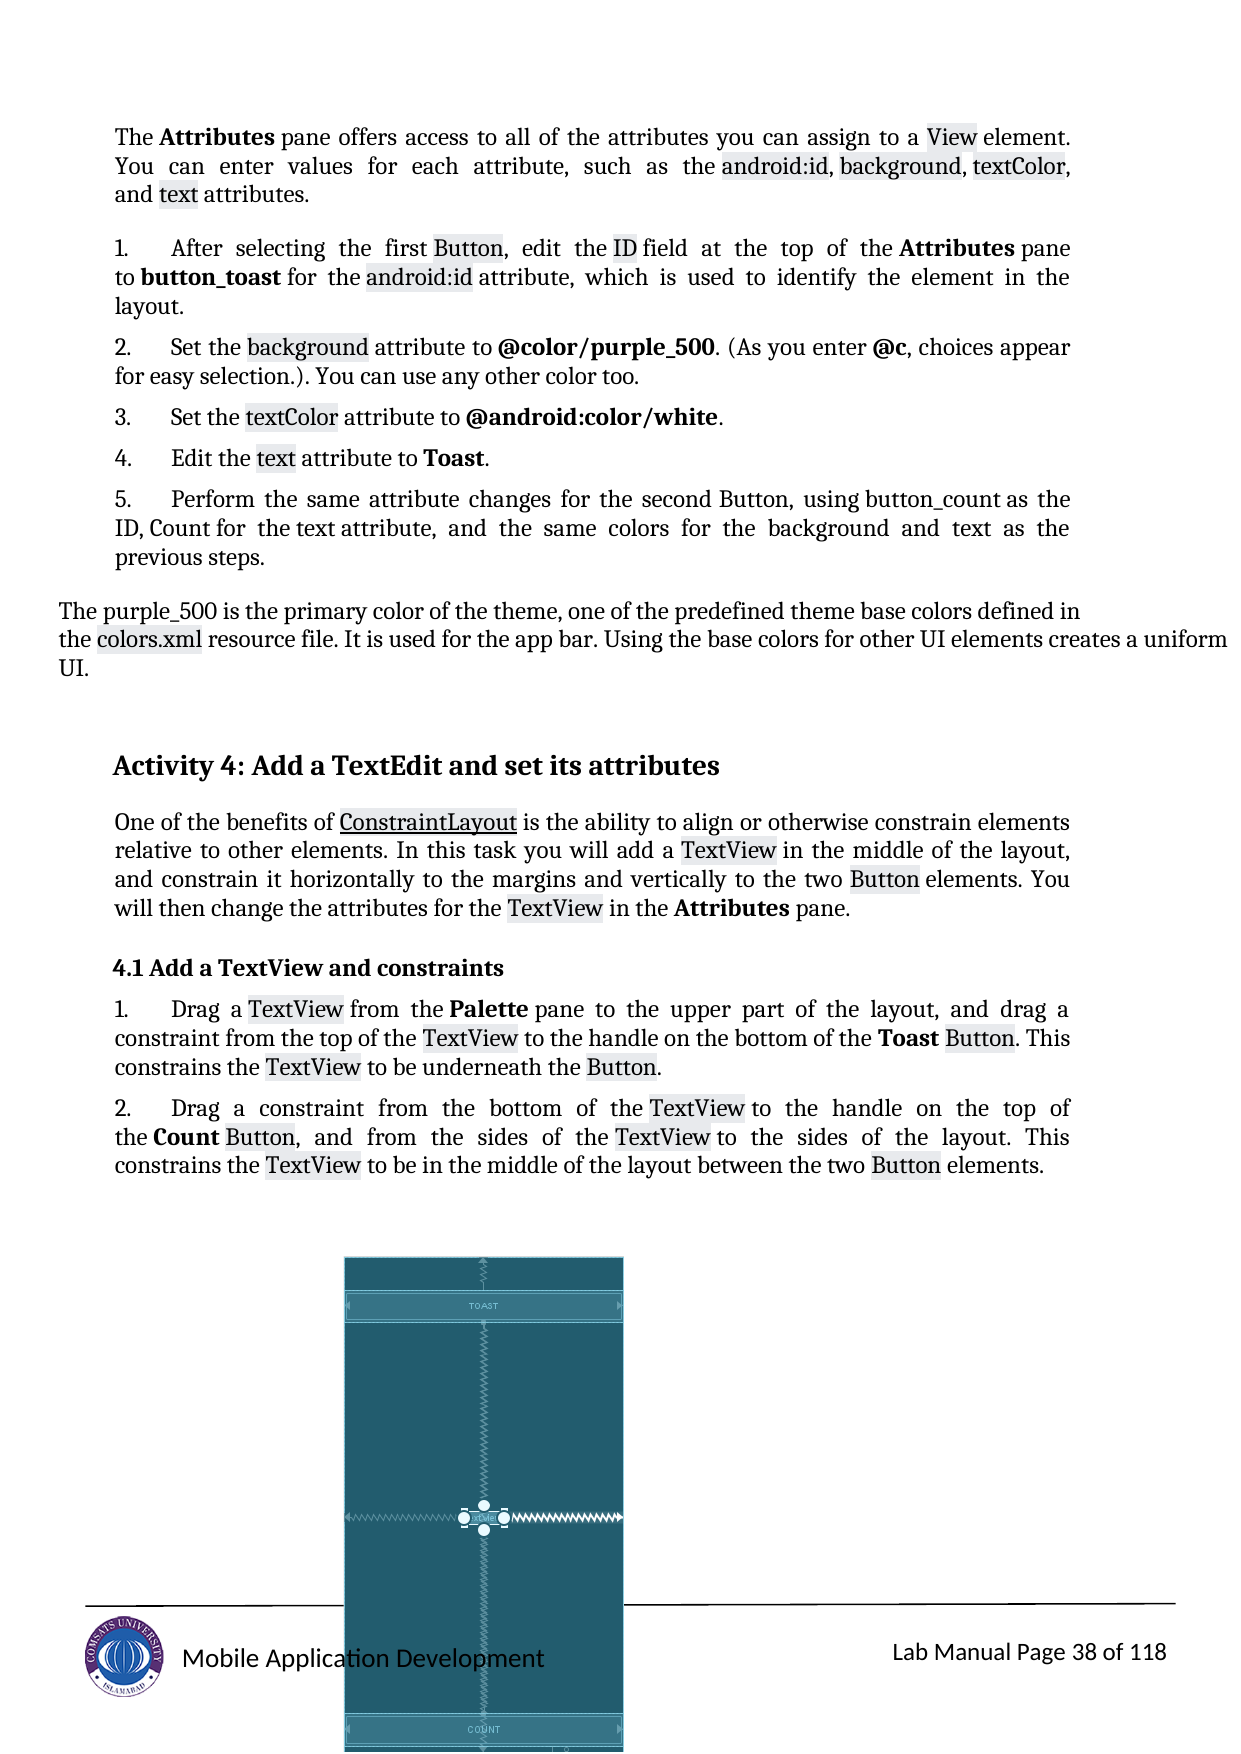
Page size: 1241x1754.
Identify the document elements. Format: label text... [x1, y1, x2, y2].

text The purple_500 is the primary color of the theme, one of the predefined theme base colors defined in the colors.xml resource file. It is used for the app bar. Using the base colors for other UI elements creates a uniform UI. [58, 597, 1240, 683]
subtitle Activity 4: Add a TextEdit and set its attributes [112, 749, 1240, 783]
picture [342, 1256, 624, 1750]
list Set the background attribute to @color/purple_500. (As you enter @c, choices appear for easy selection.). You can use any other color too. [114, 333, 1070, 390]
list Perform the same attribute changes for the second Button, using button_count as the ID, Count for the text attribute, and the same colors for the background and text as the previous steps. [114, 485, 1070, 572]
list Drag a TextView from the Palette pane to the upper part of the layout, and drag a constraint from the top of the TextView to the handle on the bottom of the Toast Button. This constrains the TextView to be underneath the Button. [114, 995, 1070, 1081]
list Set the textColor attribute to @android:color/white. [338, 403, 1070, 432]
list Set the textColor attribute to @android:color/white. [114, 403, 245, 432]
list Edit the text attribute to Toast. [296, 444, 1070, 473]
list Drag a constraint from the bottom of the TextView to the handle on the top of the Count Button, and from the sides of the TextView to the sides of the layout. This constrains the TextView to be in the middle of the layout between the two Button elements. [114, 1094, 1070, 1180]
list Edit the text attribute to Toast. [114, 444, 256, 473]
text The Attributes pane offers access to all of the attributes you can assign to a View element. You can enter values for each attribute, such as the android:id, background, textColor, and text attributes. [114, 123, 1070, 209]
picture [85, 1616, 165, 1697]
list After selecting the first Button, edit the ID field at the top of the Attributes pane to button_toast for the android:id attribute, which is used to identify the element in the layout. [114, 234, 1070, 320]
subtitle 4.1 Add a TextView and constraints [112, 954, 1240, 983]
text One of the benefits of ConstraintLayout is the ability to align or otherwise constrain elements relative to other elements. In this task you will add a TextView in the middle of the layout, and constrain it horizontally to the margins and vertically to the two Button elements. You will then change the attributes for the TextView in the Attributes pane. [114, 808, 1070, 923]
